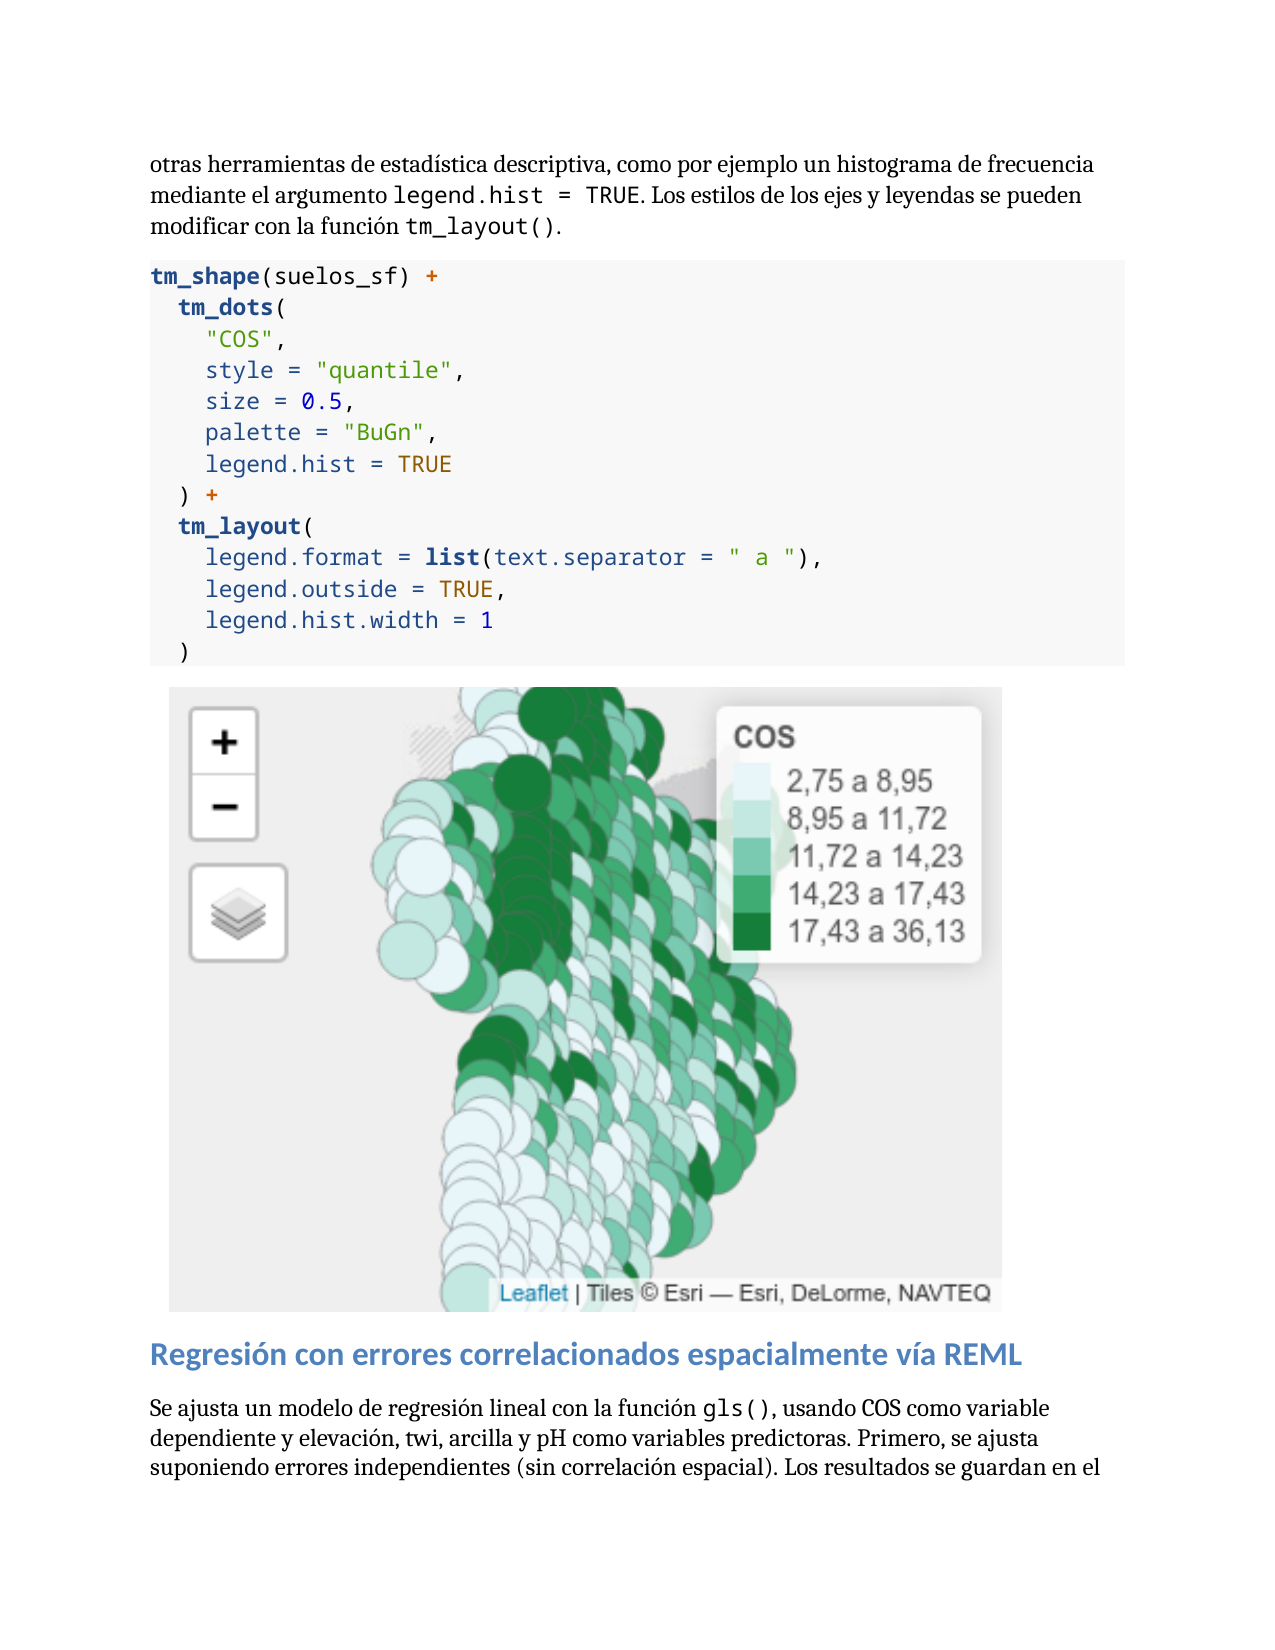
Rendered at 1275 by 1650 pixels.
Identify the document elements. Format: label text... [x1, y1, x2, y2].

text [150, 150, 1125, 241]
picture [168, 687, 1003, 1312]
text tm_shape(suelos_sf) + tm_dots( "COS", style = "quantile", size = 0.5, palette = "BuGn", legend.hist = TRUE ) + tm_layout( legend.format = list(text.separator = " a "), legend.outside = TRUE, legend.hist.width = 1 ) [150, 260, 1125, 666]
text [150, 1392, 1125, 1481]
subtitle Regresión con errores correlacionados espacialmente vía REML [150, 1333, 1125, 1374]
